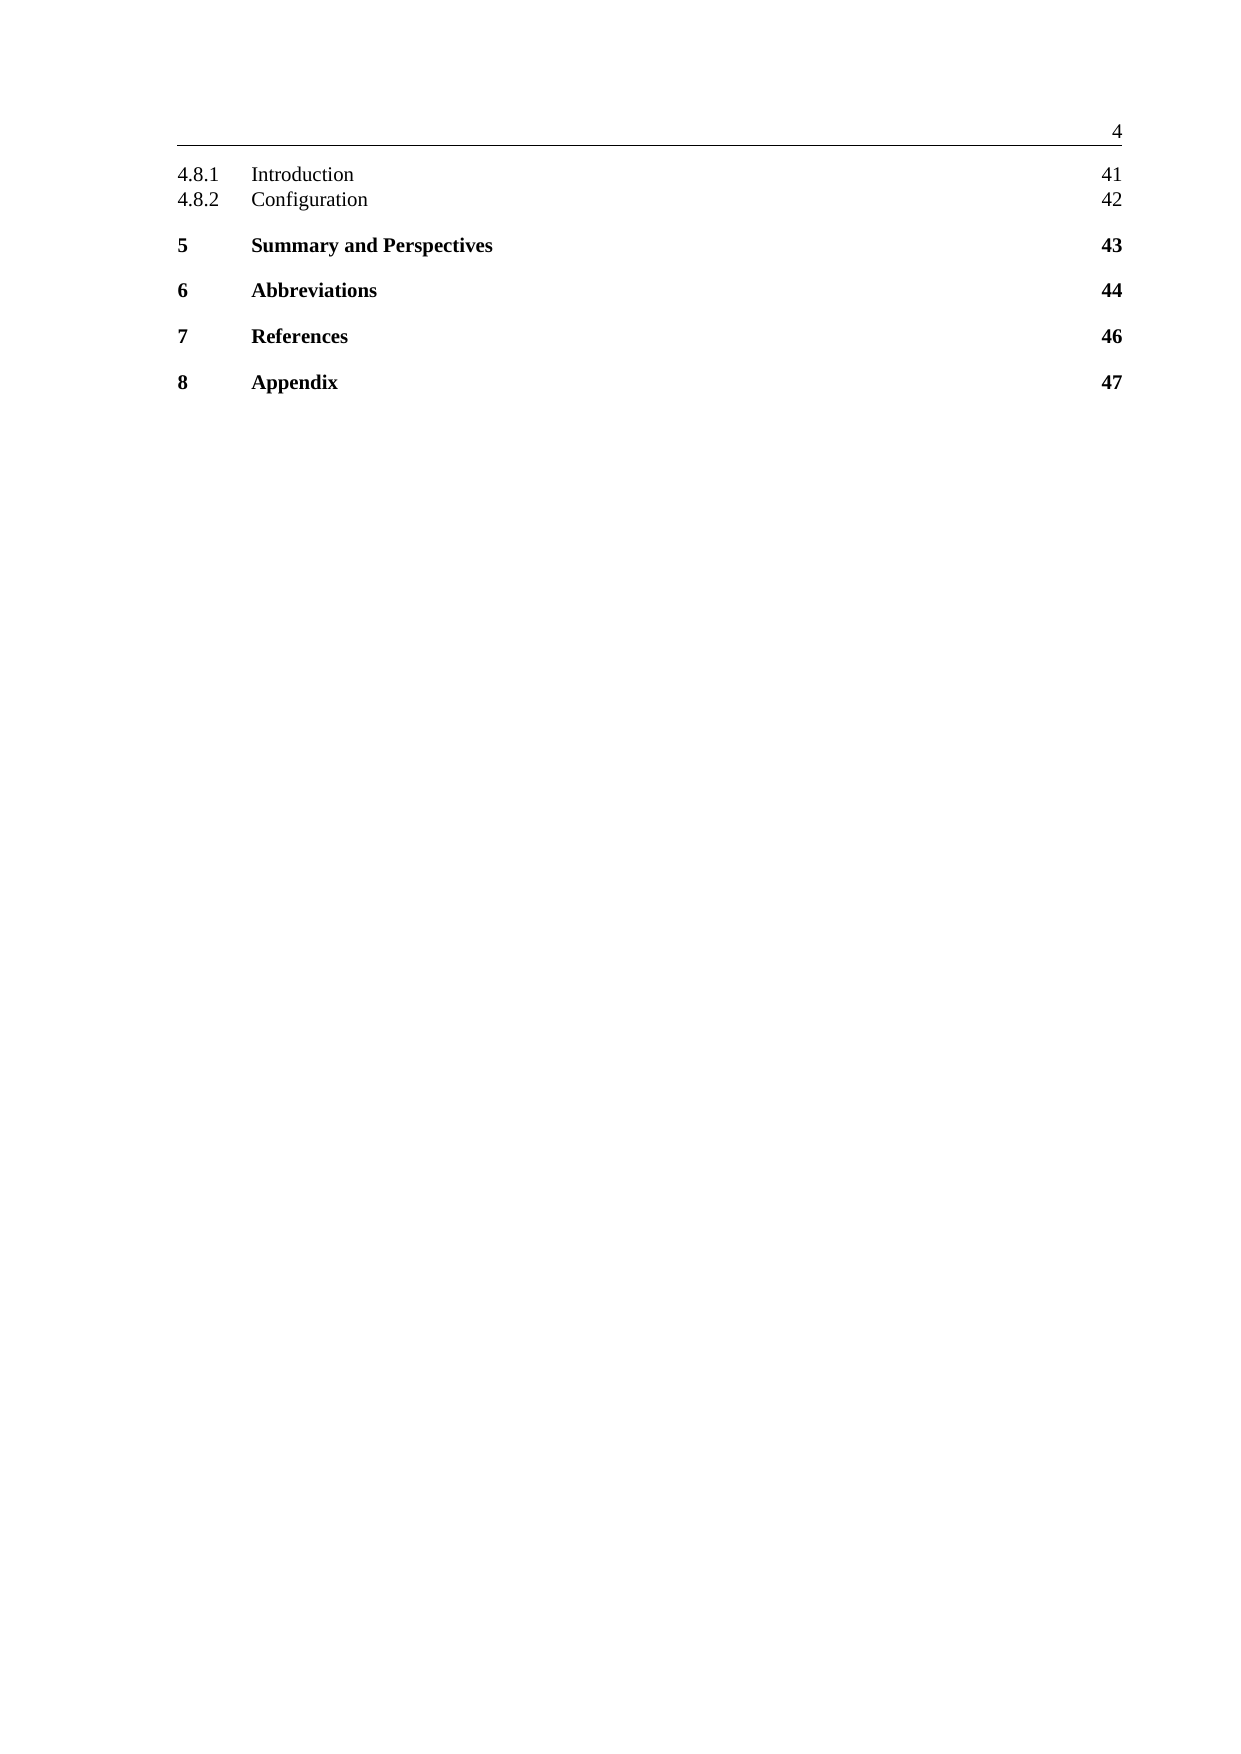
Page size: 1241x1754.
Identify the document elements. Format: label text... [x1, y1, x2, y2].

text 7 References 46 [177, 323, 1122, 348]
text 8 Appendix 47 [177, 369, 1122, 394]
text 6 Abbreviations 44 [177, 277, 1122, 302]
text 5 Summary and Perspectives 43 [177, 232, 1122, 257]
text 4.8.1 Introduction 41 [177, 161, 1122, 186]
text 4.8.2 Configuration 42 [177, 186, 1122, 211]
